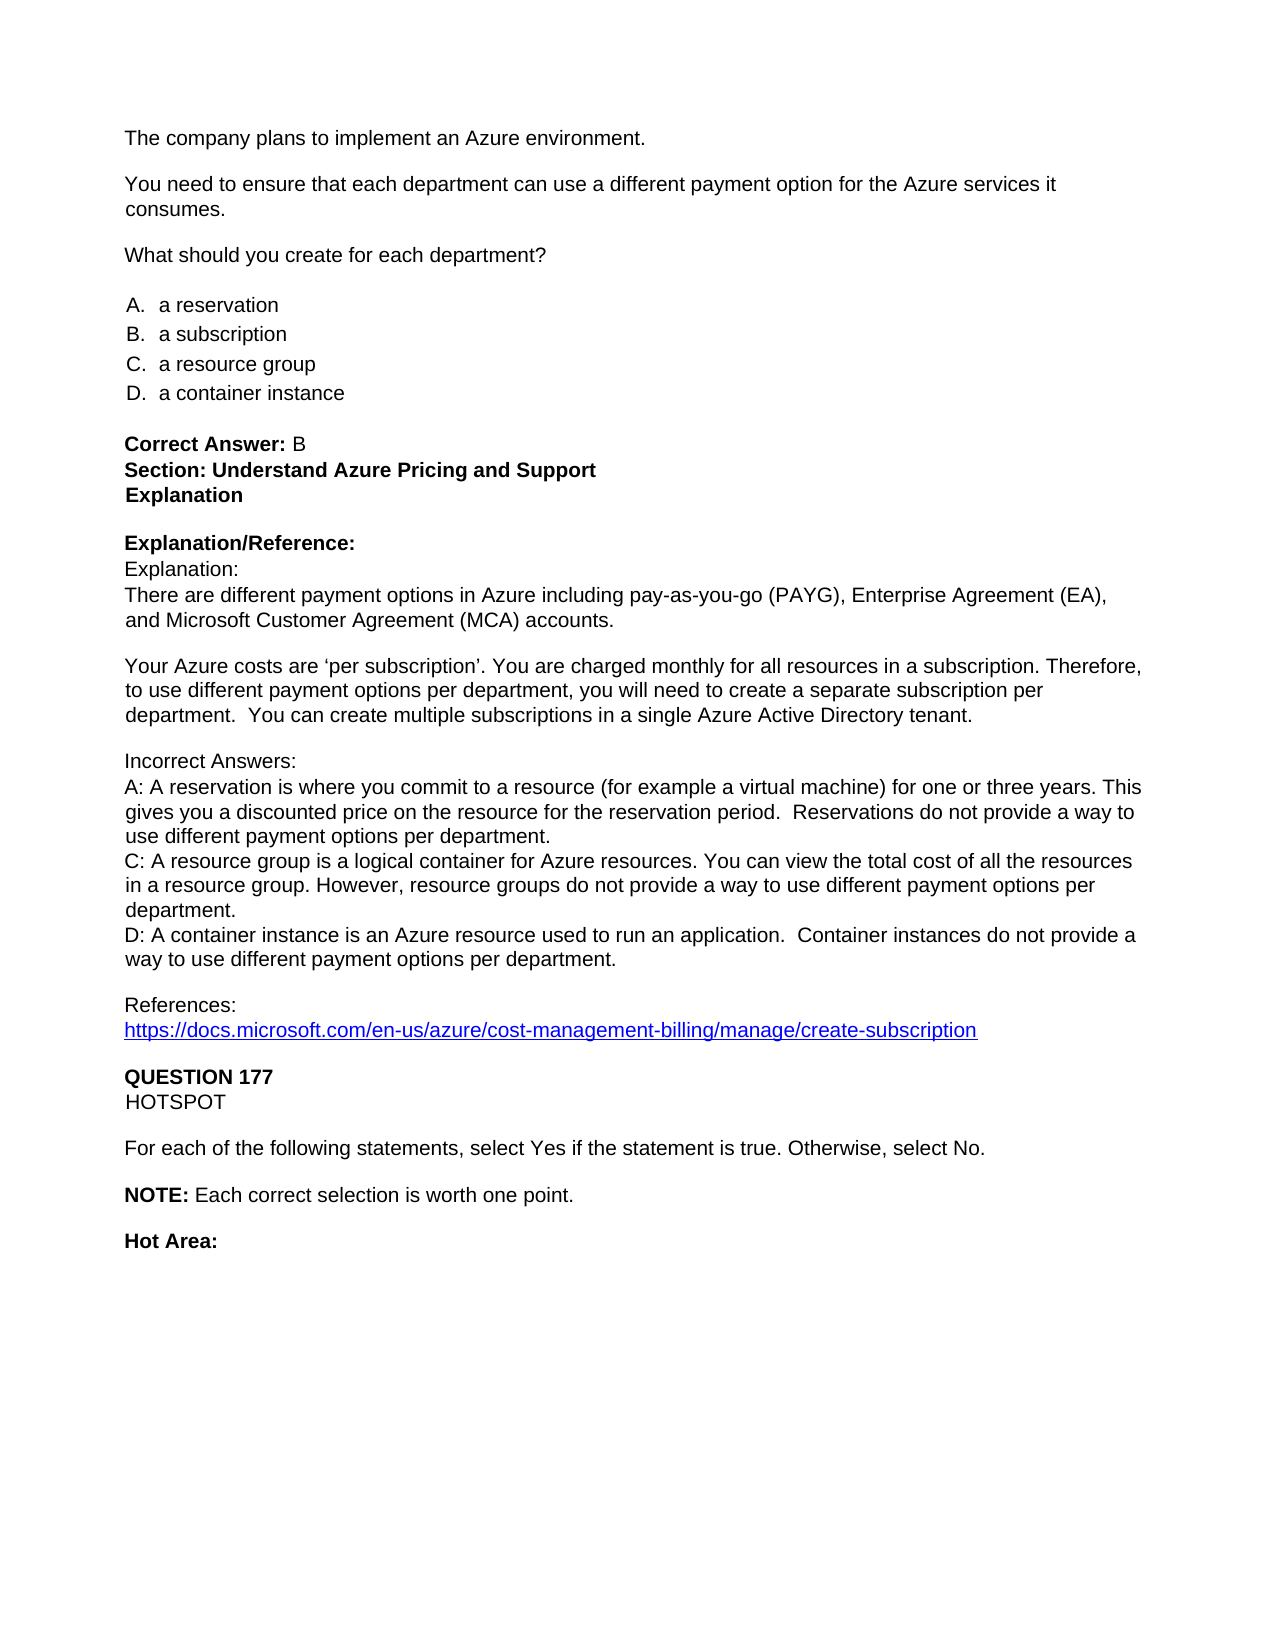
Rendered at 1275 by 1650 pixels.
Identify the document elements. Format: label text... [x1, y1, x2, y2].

text QUESTION 177 HOTSPOT [124, 1065, 375, 1114]
text C: A resource group is a logical container for Azure resources. You can view the total cost of all the resources in a resource group. However, resource groups do not provide a way to use different payment options per department. [124, 849, 1143, 922]
text References: [124, 993, 1143, 1017]
text You need to ensure that each department can use a different payment option for the Azure services it consumes. [124, 172, 1143, 220]
text Incorrect Answers: [124, 749, 1143, 773]
list a subscription [126, 322, 1143, 346]
text Section: Understand Azure Pricing and Support Explanation [124, 458, 612, 507]
text https://docs.microsoft.com/en-us/azure/cost-management-billing/manage/create-subscription [124, 1019, 1145, 1042]
text Explanation/Reference: [124, 531, 612, 555]
text For each of the following statements, select Yes if the statement is true. Otherwise, select No. [124, 1136, 1143, 1160]
text A: A reservation is where you commit to a resource (for example a virtual machine) for one or three years. This gives you a discounted price on the resource for the reservation period. Reservations do not provide a way to use different payment options per department. [124, 775, 1143, 848]
text What should you create for each department? [124, 243, 1143, 267]
list a resource group [126, 352, 1143, 376]
text Explanation: [124, 557, 1143, 581]
text D: A container instance is an Azure resource used to run an application. Container instances do not provide a way to use different payment options per department. [124, 922, 1143, 971]
text Correct Answer: B [124, 432, 612, 456]
text Your Azure costs are ‘per subscription’. You are charged monthly for all resources in a subscription. Therefore, to use different payment options per department, you will need to create a separate subscription per department. You can create multiple subscriptions in a single Azure Active Directory tenant. [124, 654, 1143, 727]
text There are different payment options in Azure including pay-as-you-go (PAYG), Enterprise Agreement (EA), and Microsoft Customer Agreement (MCA) accounts. [124, 583, 1143, 631]
list a container instance [126, 381, 1143, 405]
text Hot Area: [124, 1229, 612, 1253]
text NOTE: Each correct selection is worth one point. [124, 1183, 1143, 1207]
text The company plans to implement an Azure environment. [126, 126, 1145, 149]
list a reservation [126, 293, 1143, 317]
